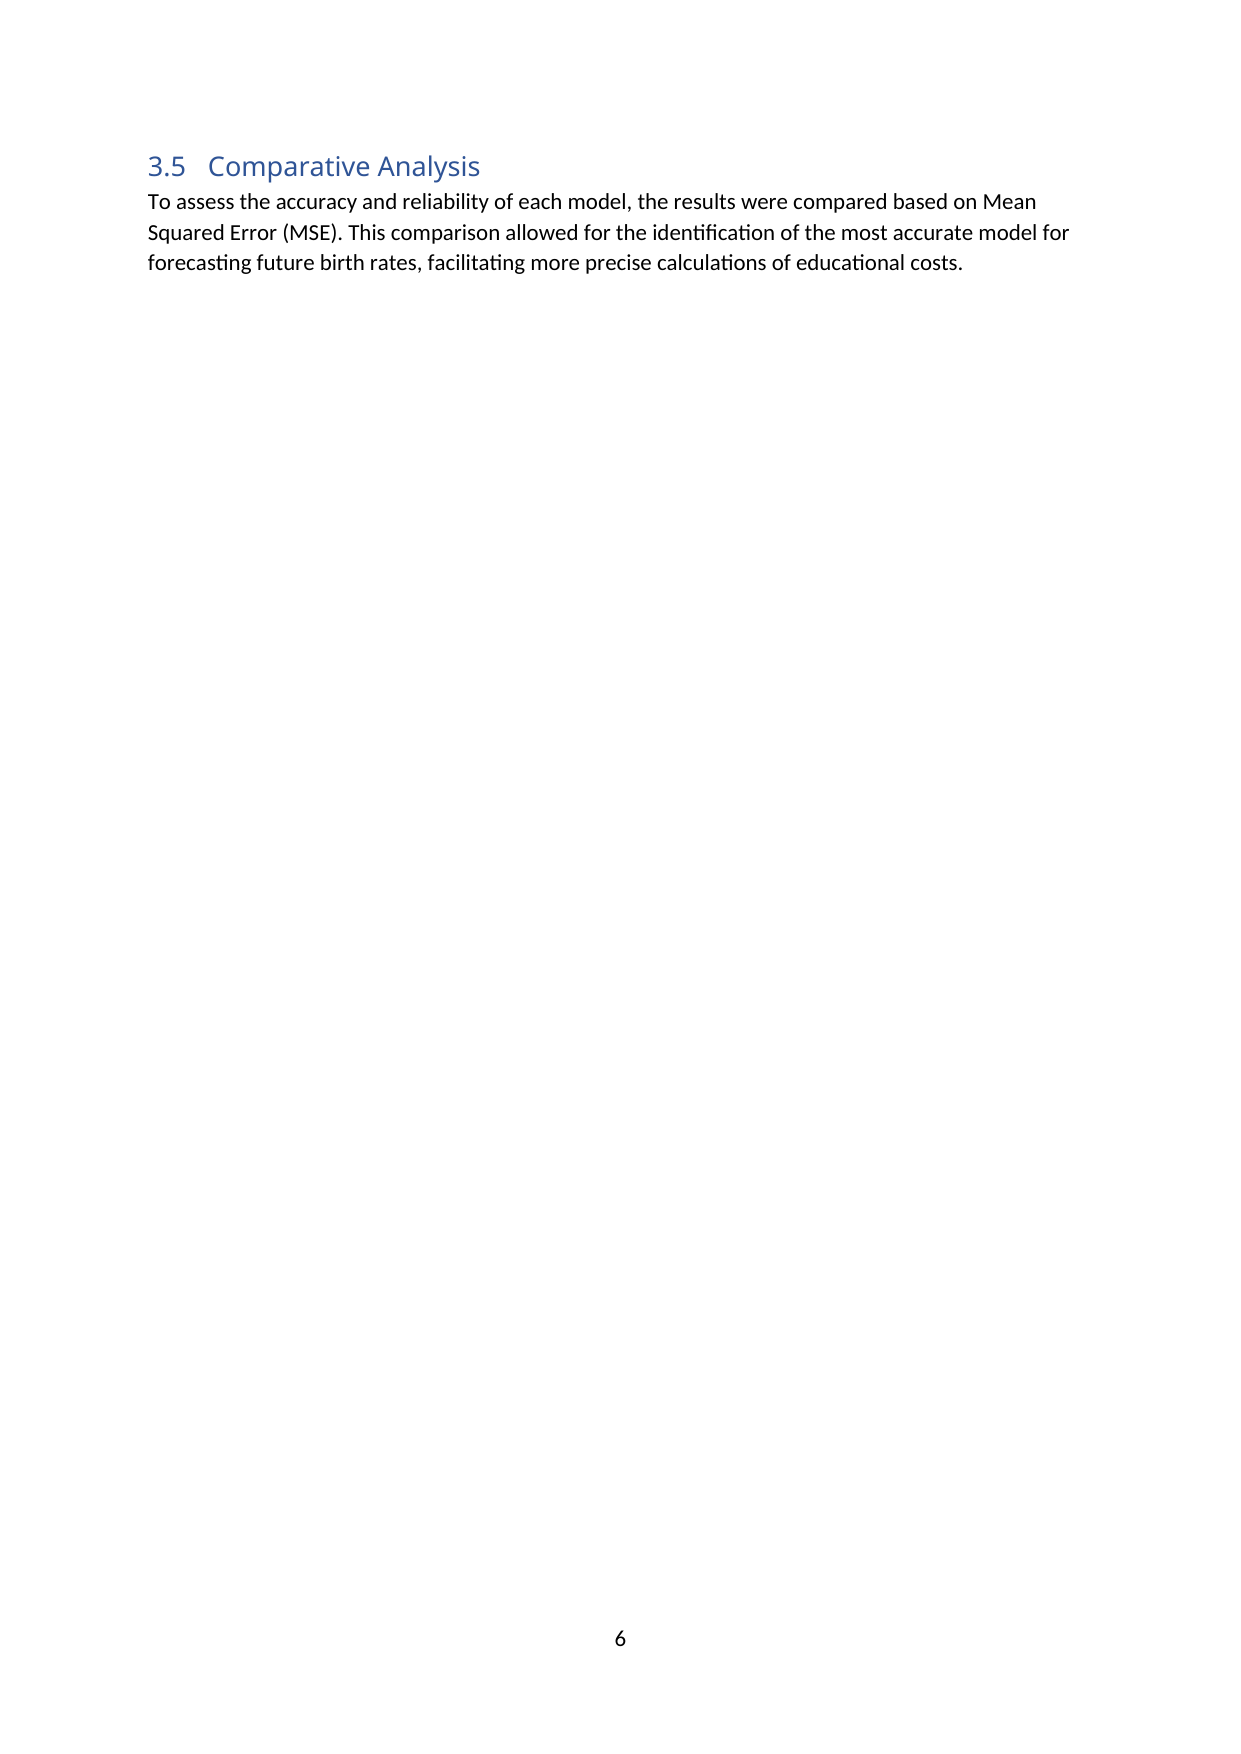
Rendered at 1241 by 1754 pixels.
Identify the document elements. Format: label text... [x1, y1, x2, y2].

subtitle Comparative Analysis [148, 148, 1093, 184]
text To assess the accuracy and reliability of each model, the results were compared based on Mean Squared Error (MSE). This comparison allowed for the identification of the most accurate model for forecasting future birth rates, facilitating more precise calculations of educational costs. [148, 187, 1093, 276]
